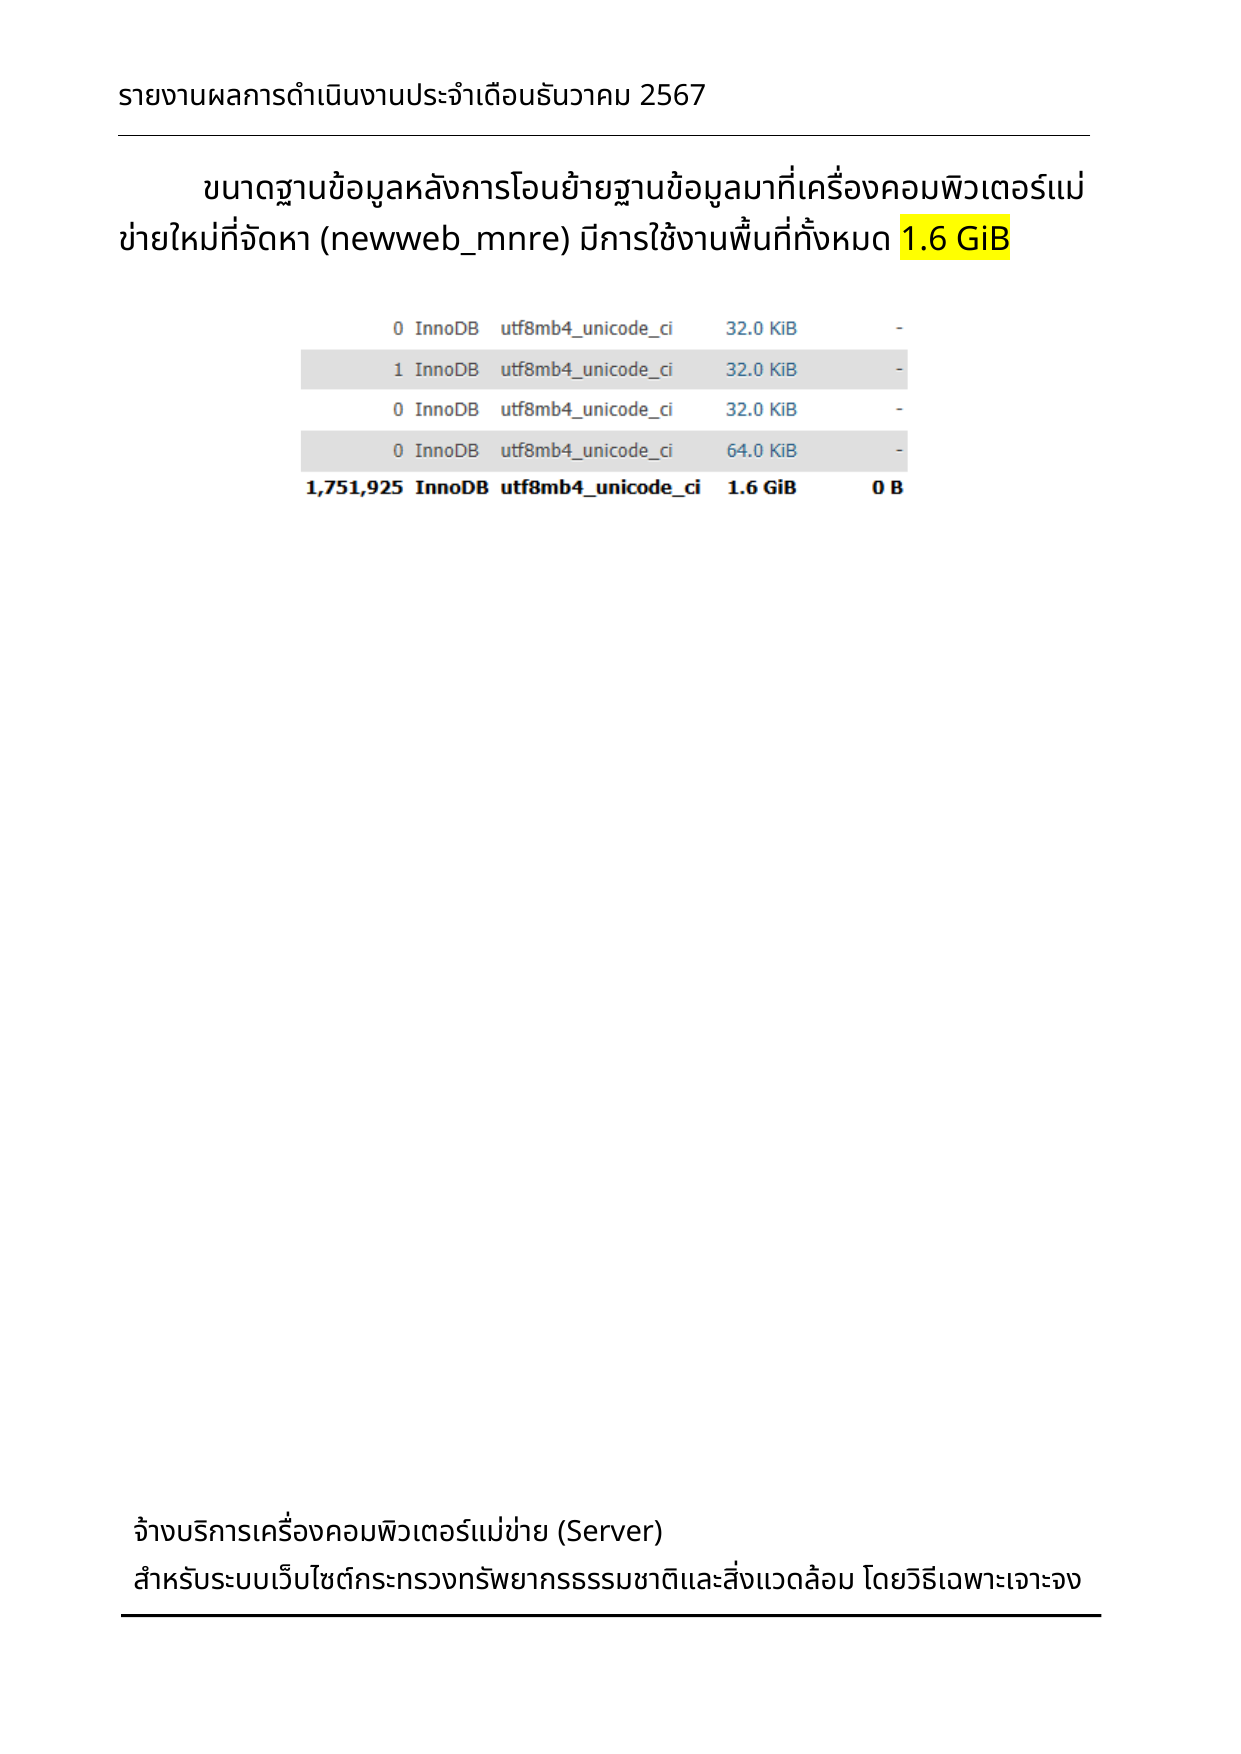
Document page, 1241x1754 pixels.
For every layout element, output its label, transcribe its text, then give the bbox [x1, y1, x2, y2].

picture [300, 310, 908, 506]
text ขนาดฐานข้อมูลหลังการโอนย้ายฐานข้อมูลมาที่เครื่องคอมพิวเตอร์แม่ข่ายใหม่ที่จัดหา (newweb_mnre) มีการใช้งานพื้นที่ทั้งหมด 1.6 GiB [118, 164, 1090, 265]
